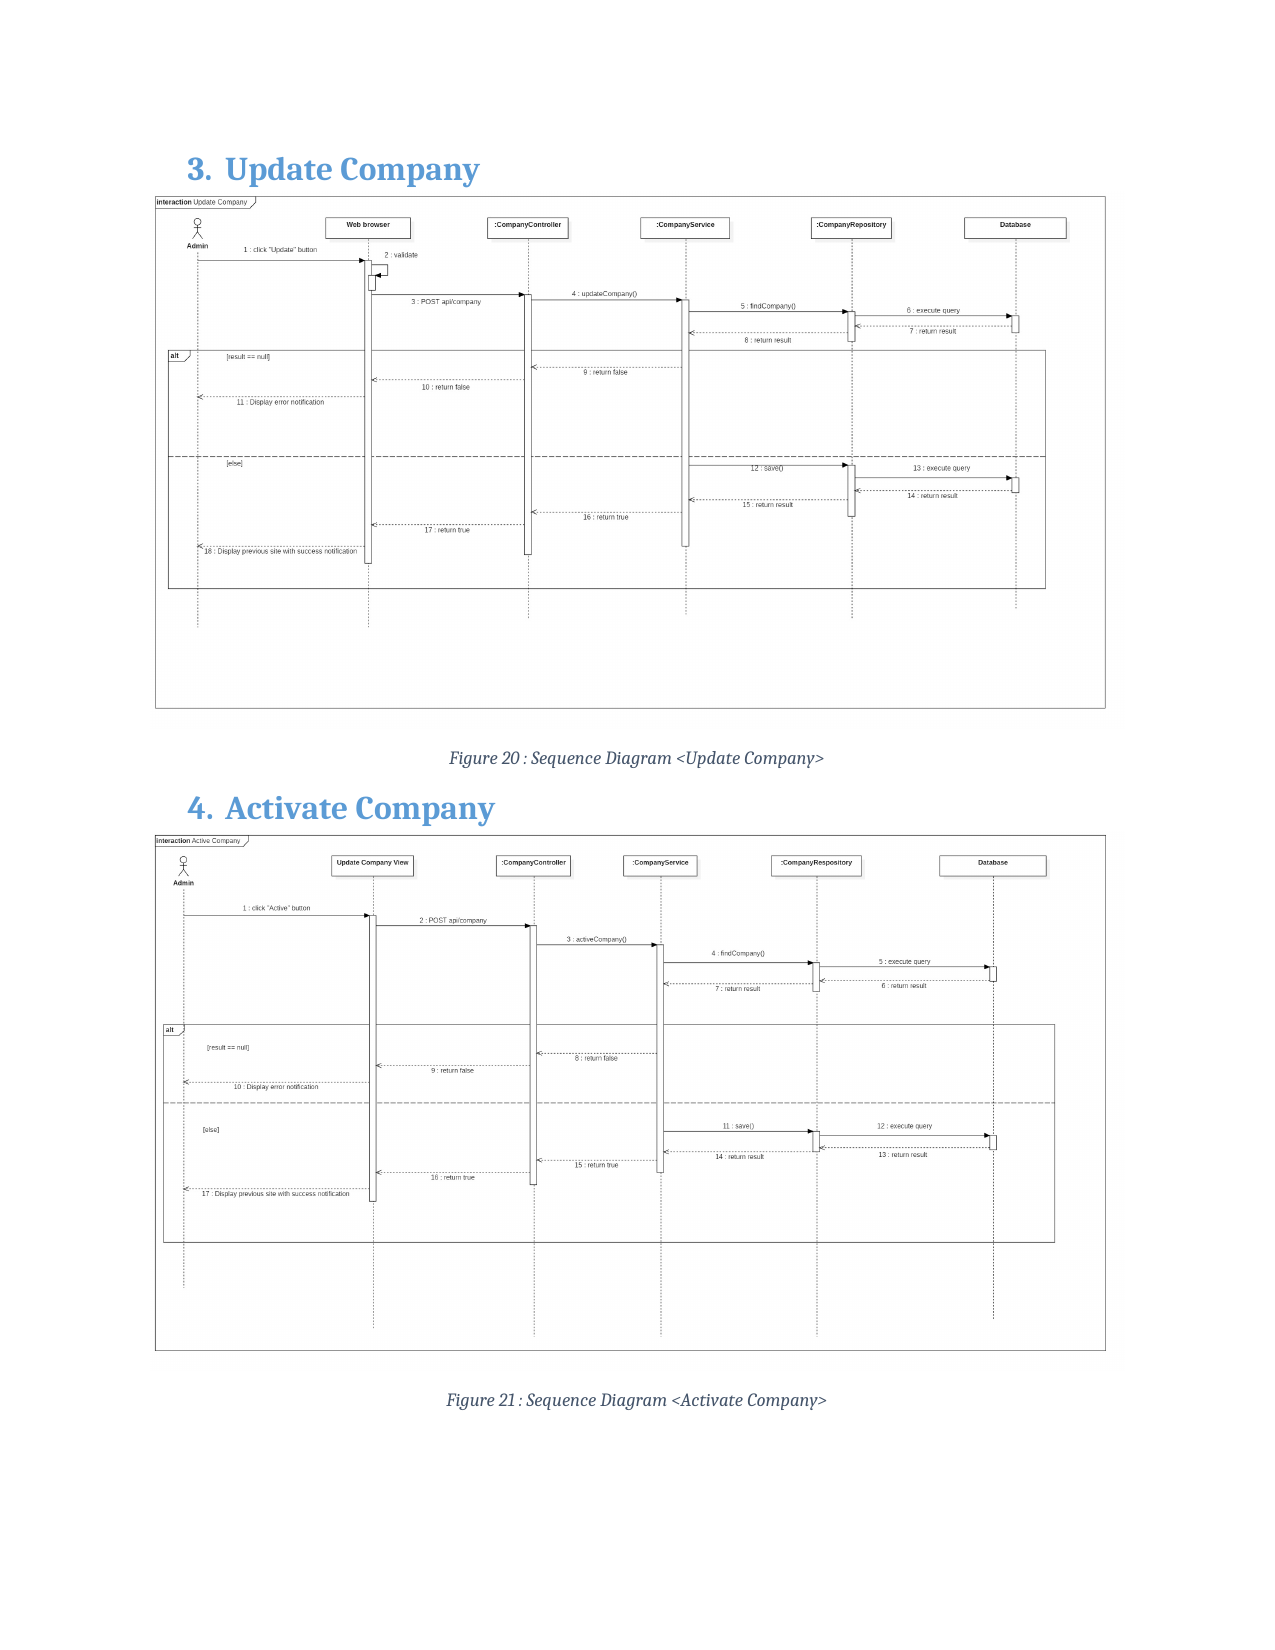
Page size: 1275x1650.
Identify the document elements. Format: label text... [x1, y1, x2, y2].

picture [150, 191, 1126, 729]
picture [150, 831, 1126, 1371]
subtitle Update Company [187, 150, 1125, 188]
subtitle Activate Company [187, 789, 1125, 828]
